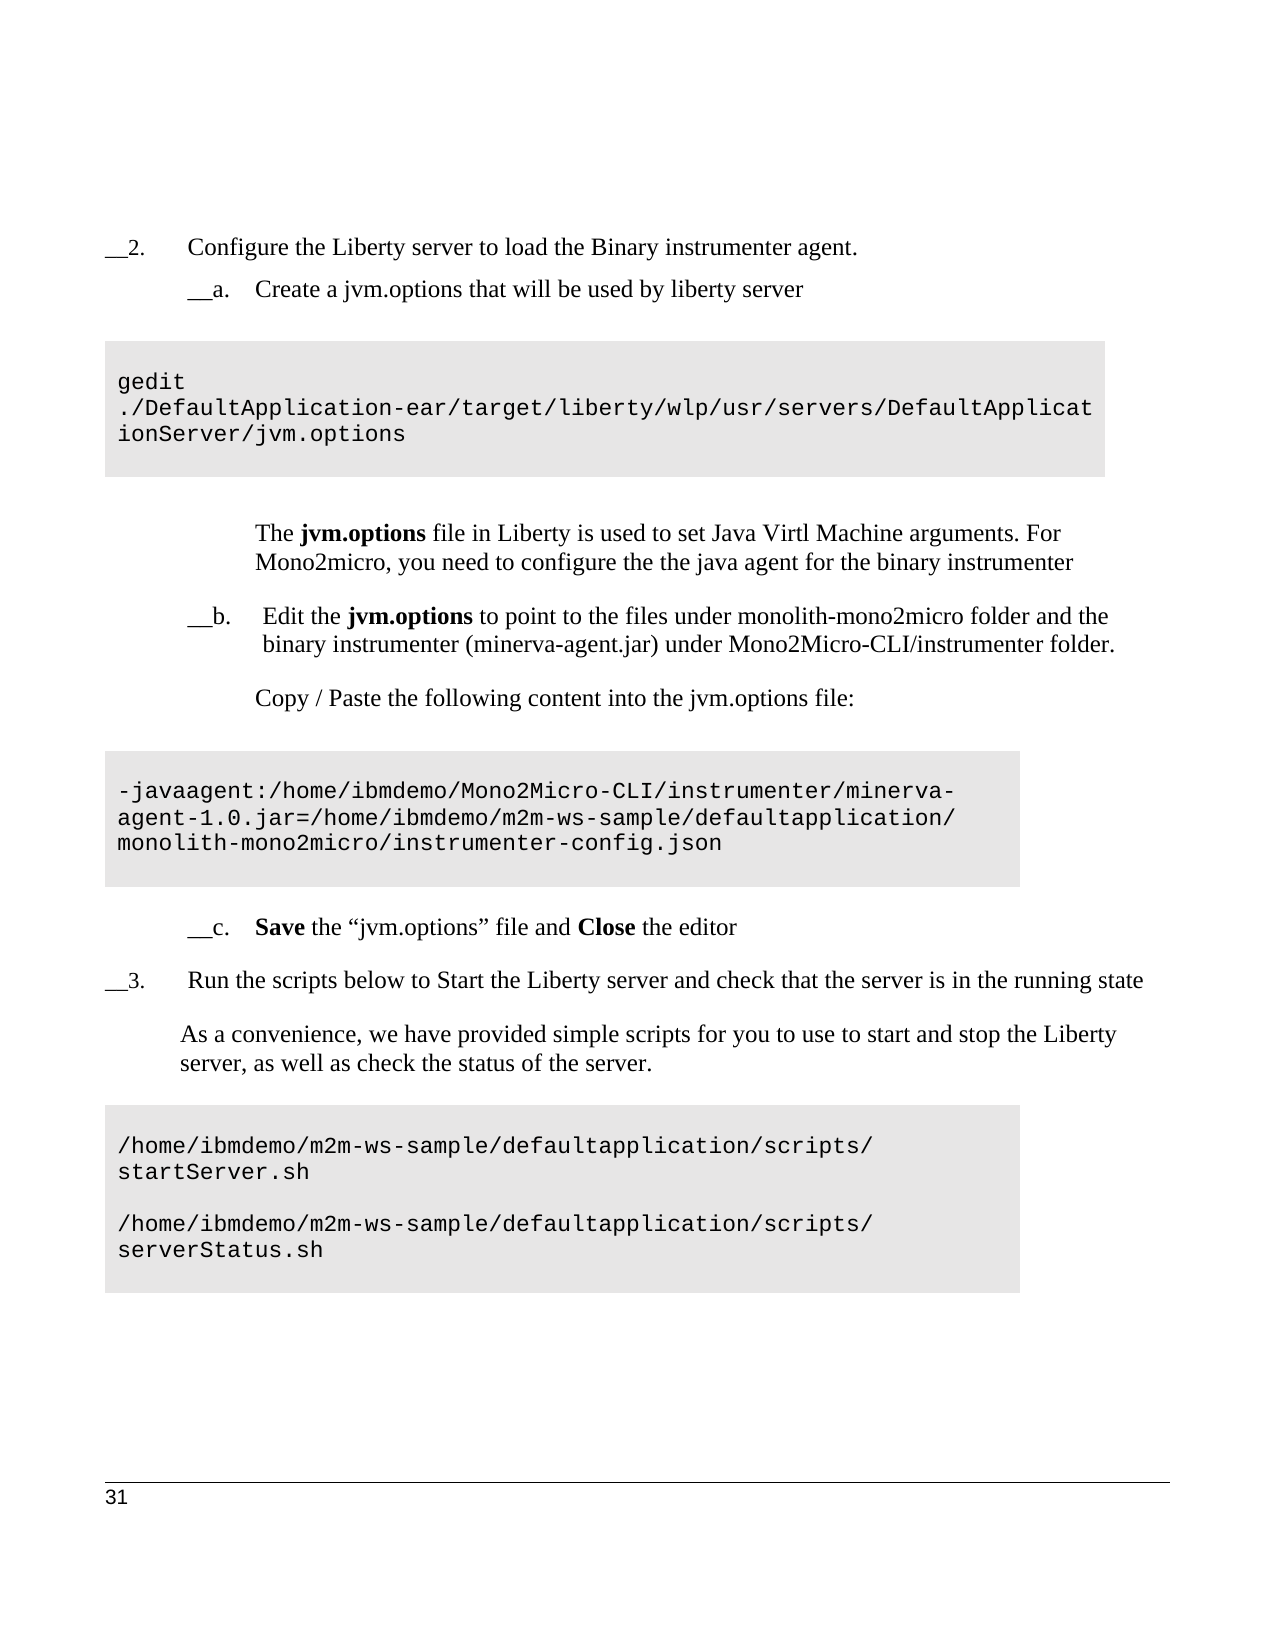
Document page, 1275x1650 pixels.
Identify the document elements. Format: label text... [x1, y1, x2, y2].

list Run the scripts below to Start the Liberty server and check that the server is in the running state [105, 965, 1170, 994]
text The jvm.options file in Liberty is used to set Java Virtl Machine arguments. For Mono2micro, you need to configure the the java agent for the binary instrumenter [255, 518, 1170, 576]
list Create a jvm.options that will be used by liberty server [187, 274, 1170, 302]
table_header /home/ibmdemo/m2m-ws-sample/defaultapplication/scripts/startServer.sh /home/ibmdemo/m2m-ws-sample/defaultapplication/scripts/serverStatus.sh [105, 1105, 1020, 1293]
table_header gedit ./DefaultApplication-ear/target/liberty/wlp/usr/servers/DefaultApplicationServer/jvm.options [105, 341, 1105, 477]
text Copy / Paste the following content into the jvm.options file: [187, 683, 1170, 712]
text As a convenience, we have provided simple scripts for you to use to start and stop the Liberty server, as well as check the status of the server. [180, 1019, 1170, 1077]
table_header -javaagent:/home/ibmdemo/Mono2Micro-CLI/instrumenter/minerva-agent-1.0.jar=/home/ibmdemo/m2m-ws-sample/defaultapplication/monolith-mono2micro/instrumenter-config.json [105, 751, 1020, 887]
list Configure the Liberty server to load the Binary instrumenter agent. [105, 232, 1170, 261]
list Save the “jvm.options” file and Close the editor [187, 912, 1170, 940]
list Edit the jvm.options to point to the files under monolith-mono2micro folder and the binary instrumenter (minerva-agent.jar) under Mono2Micro-CLI/instrumenter folder. [187, 601, 1170, 658]
